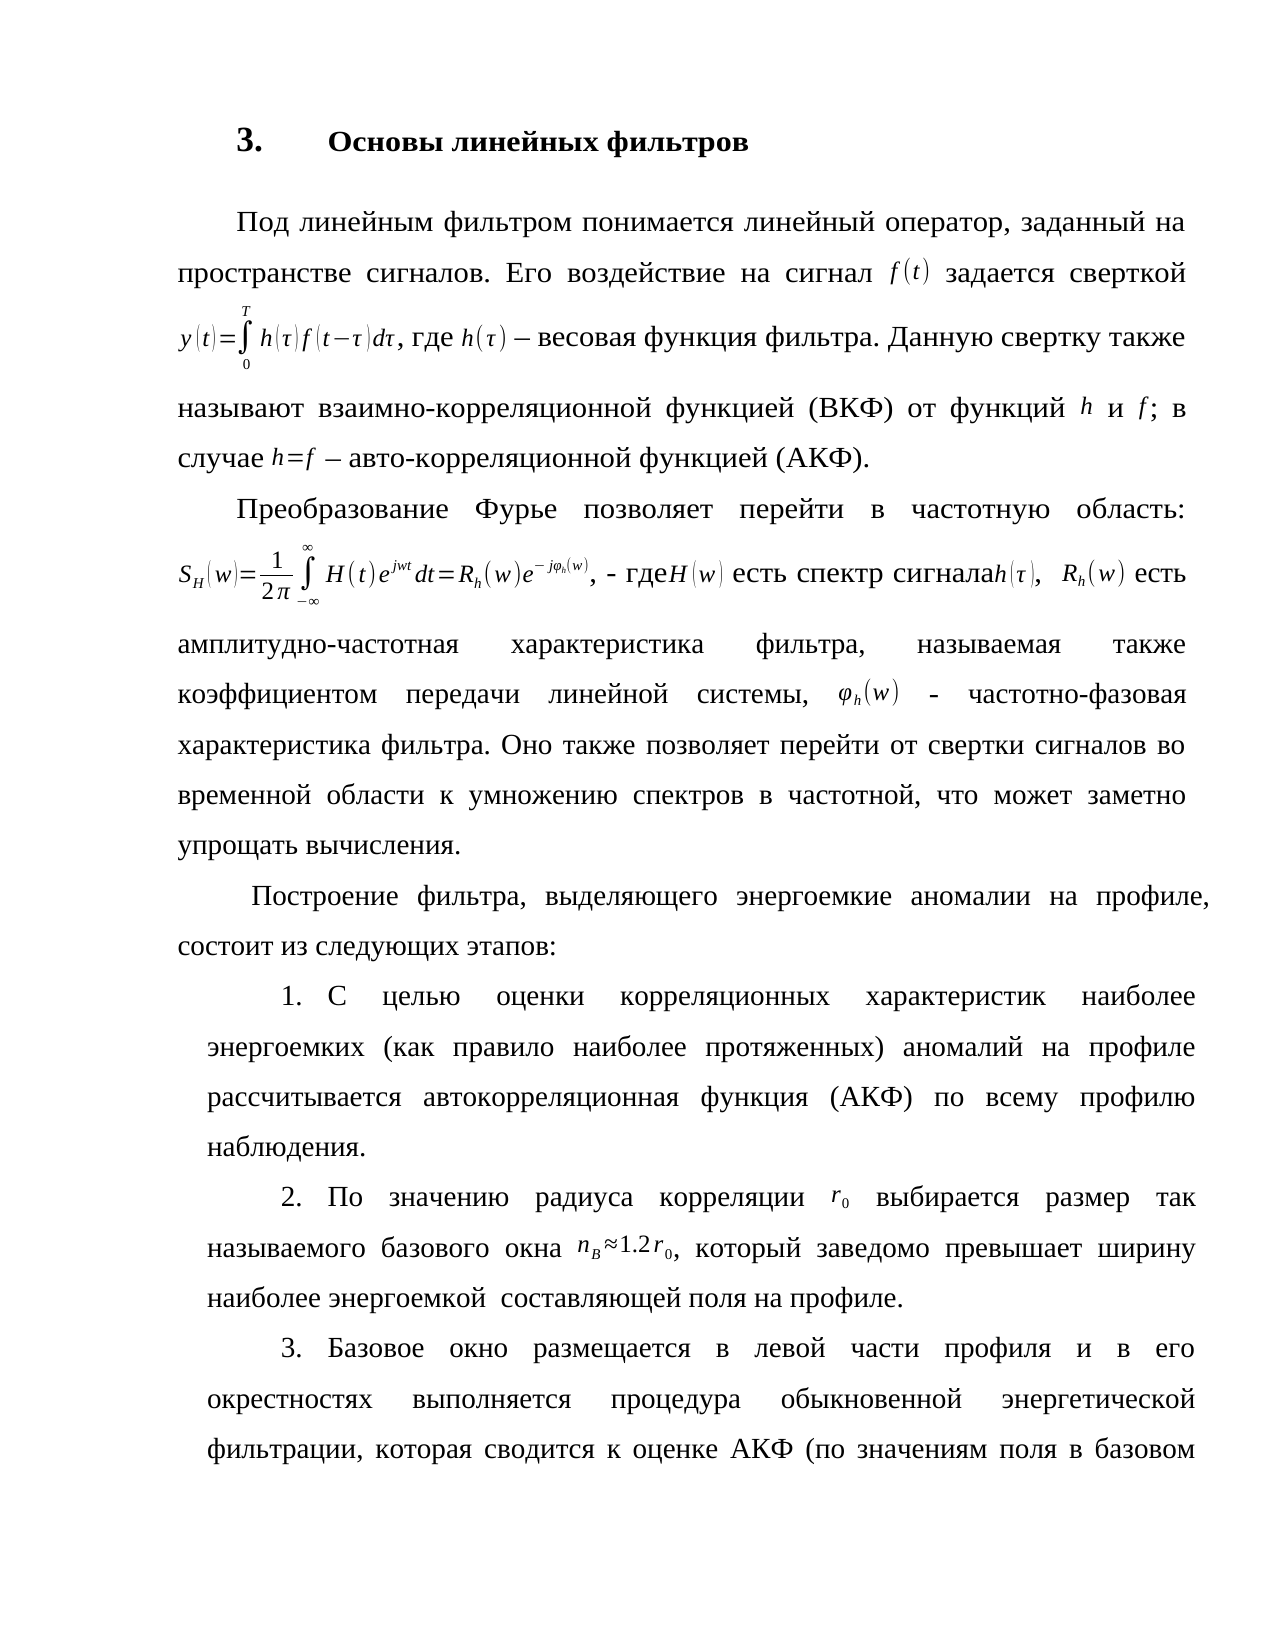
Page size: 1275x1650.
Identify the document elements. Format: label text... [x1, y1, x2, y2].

text Преобразование Фурье позволяет перейти в частотную область: , - где есть спектр сигнала, есть амплитудно-частотная характеристика фильтра, называемая также коэффициентом передачи линейной системы, - частотно-фазовая характеристика фильтра. Оно также позволяет перейти от свертки сигналов во временной области к умножению спектров в частотной, что может заметно упрощать вычисления. [177, 491, 1186, 861]
list По значению радиуса корреляции выбирается размер так называемого базового окна , который заведомо превышает ширину наиболее энергоемкой составляющей поля на профиле. [207, 1179, 1196, 1314]
subtitle Основы линейных фильтров [177, 118, 1186, 159]
text Построение фильтра, выделяющего энергоемкие аномалии на профиле, состоит из следующих этапов: [177, 878, 1211, 962]
text Под линейным фильтром понимается линейный оператор, заданный на пространстве сигналов. Его воздействие на сигнал задается сверткой , где – весовая функция фильтра. Данную свертку также называют взаимно-корреляционной функцией (ВКФ) от функций и ; в случае – авто-корреляционной функцией (АКФ). [177, 204, 1186, 474]
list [207, 1331, 1196, 1465]
list С целью оценки корреляционных характеристик наиболее энергоемких (как правило наиболее протяженных) аномалий на профиле рассчитывается автокорреляционная функция (АКФ) по всему профилю наблюдения. [207, 978, 1196, 1163]
